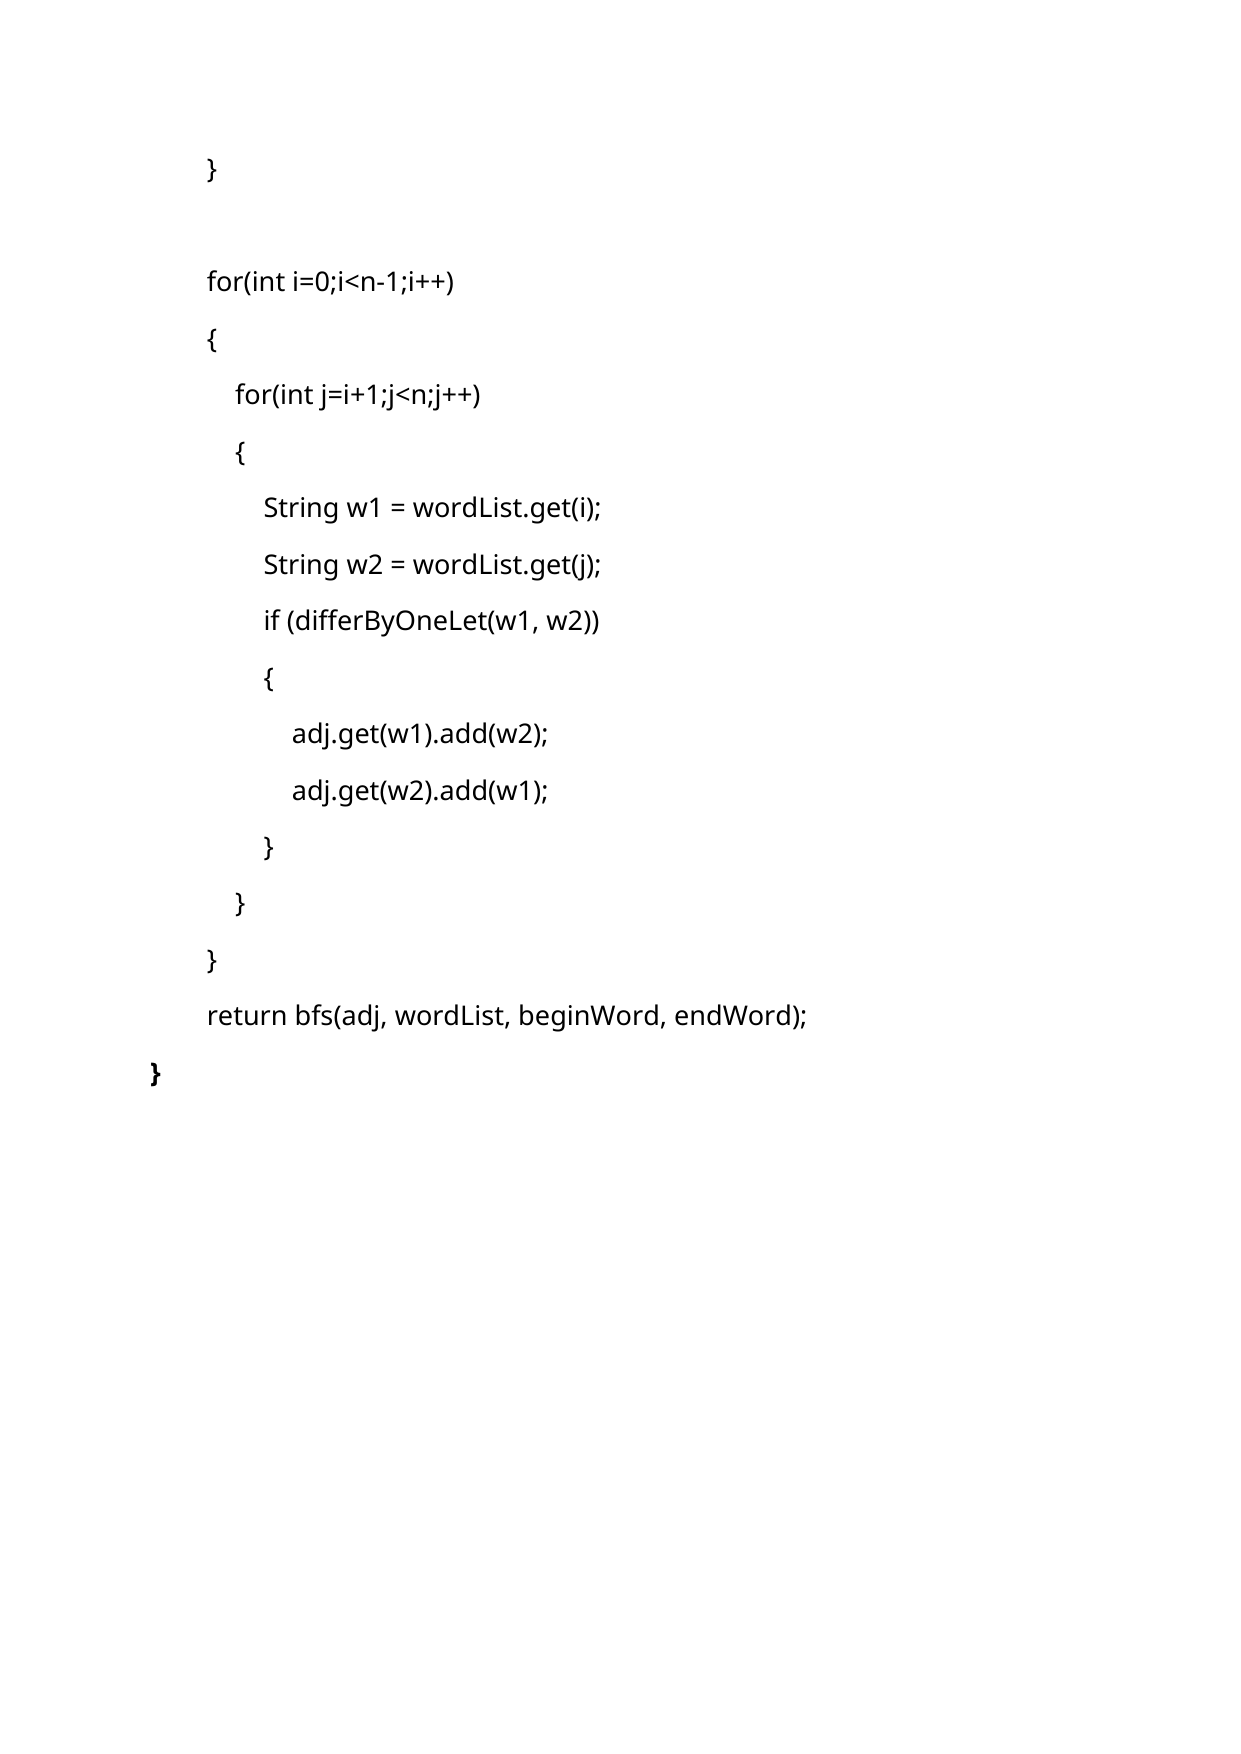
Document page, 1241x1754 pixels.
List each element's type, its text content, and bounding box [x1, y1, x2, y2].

text } [150, 940, 1090, 977]
text } [150, 884, 1090, 921]
text String w2 = wordList.get(j); [150, 545, 1090, 582]
text if (differByOneLet(w1, w2)) [150, 602, 1090, 638]
text { [150, 658, 1090, 695]
text } [150, 1053, 1090, 1090]
text } [150, 150, 1090, 187]
text adj.get(w1).add(w2); [150, 714, 1090, 751]
text } [150, 827, 1090, 864]
text { [150, 319, 1090, 356]
text for(int i=0;i<n-1;i++) [150, 263, 1090, 300]
text return bfs(adj, wordList, beginWord, endWord); [150, 997, 1090, 1034]
text { [150, 432, 1090, 469]
text String w1 = wordList.get(i); [150, 489, 1090, 526]
text for(int j=i+1;j<n;j++) [150, 376, 1090, 413]
text adj.get(w2).add(w1); [150, 771, 1090, 808]
